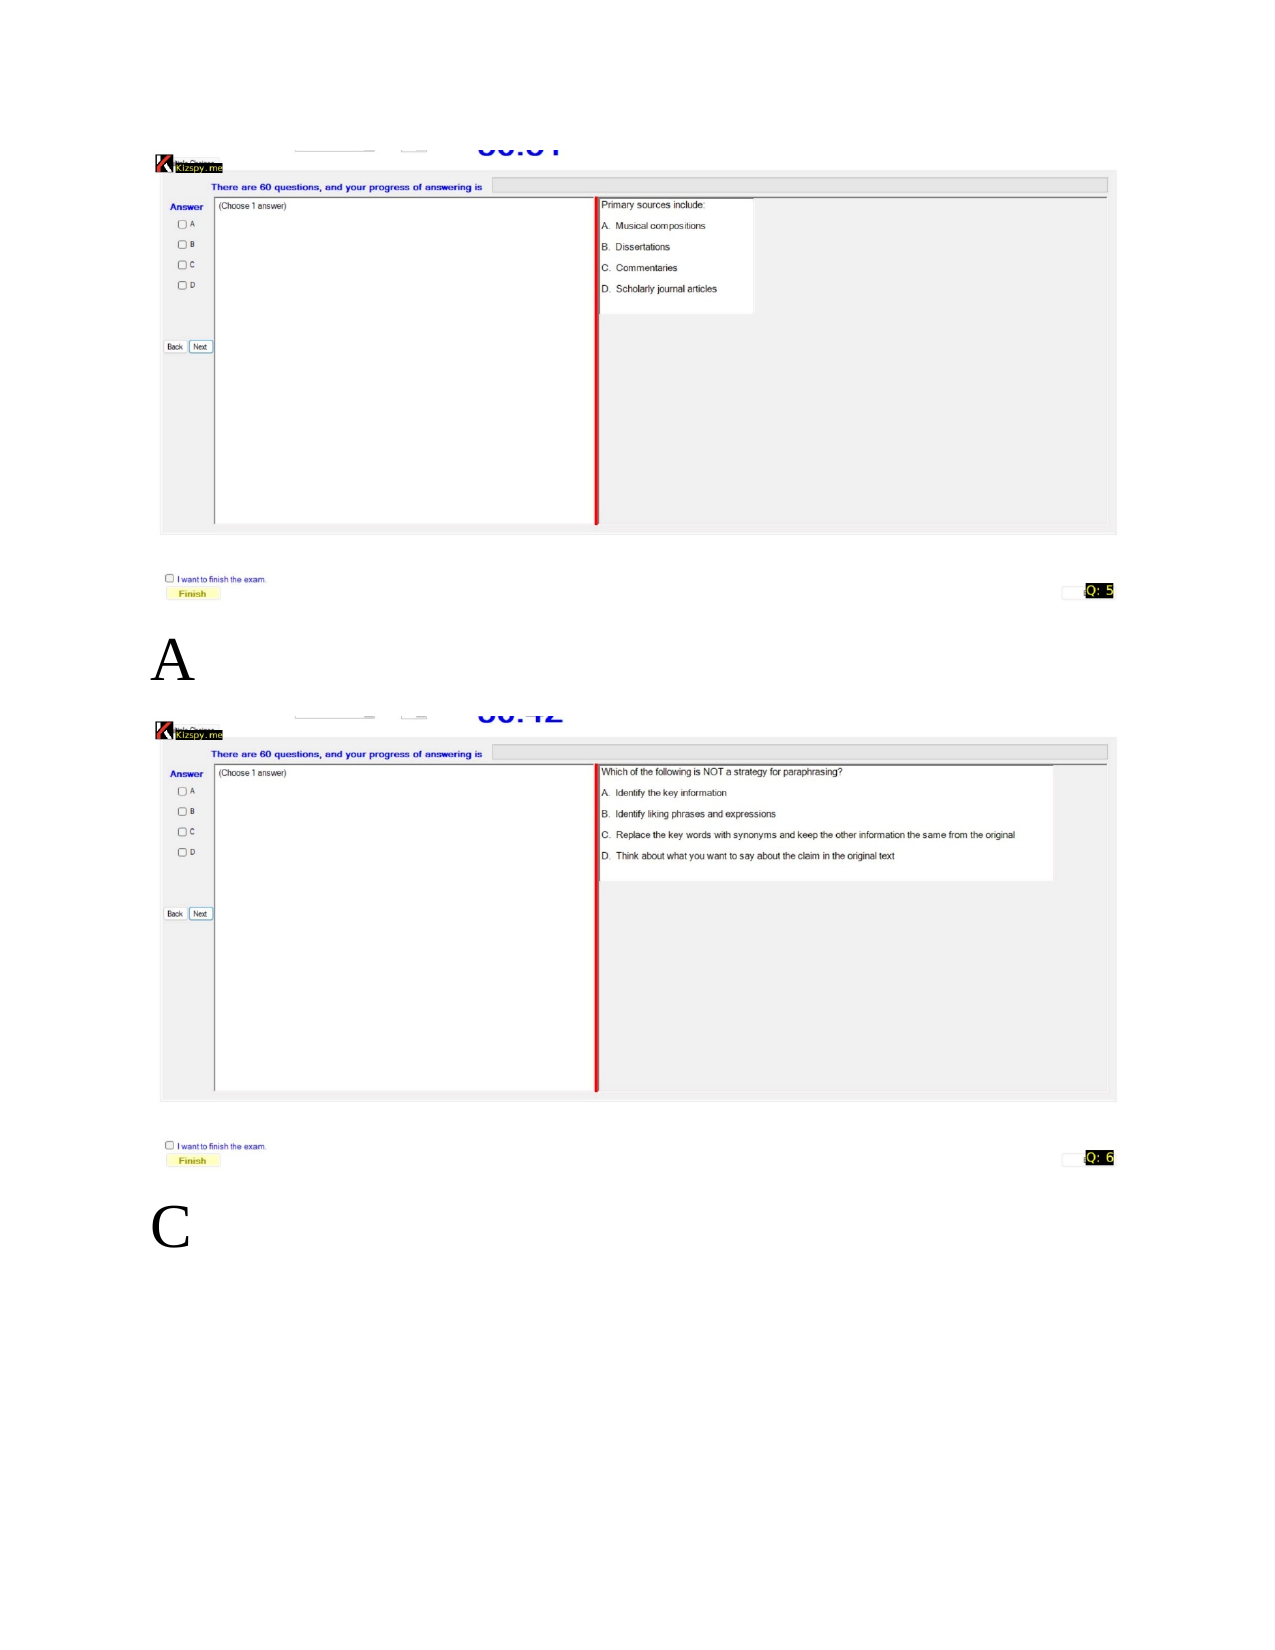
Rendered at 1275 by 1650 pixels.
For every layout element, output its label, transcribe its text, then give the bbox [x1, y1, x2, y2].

text C [150, 1189, 1125, 1261]
text A [150, 622, 1125, 694]
picture [150, 150, 1125, 603]
picture [150, 716, 1125, 1170]
